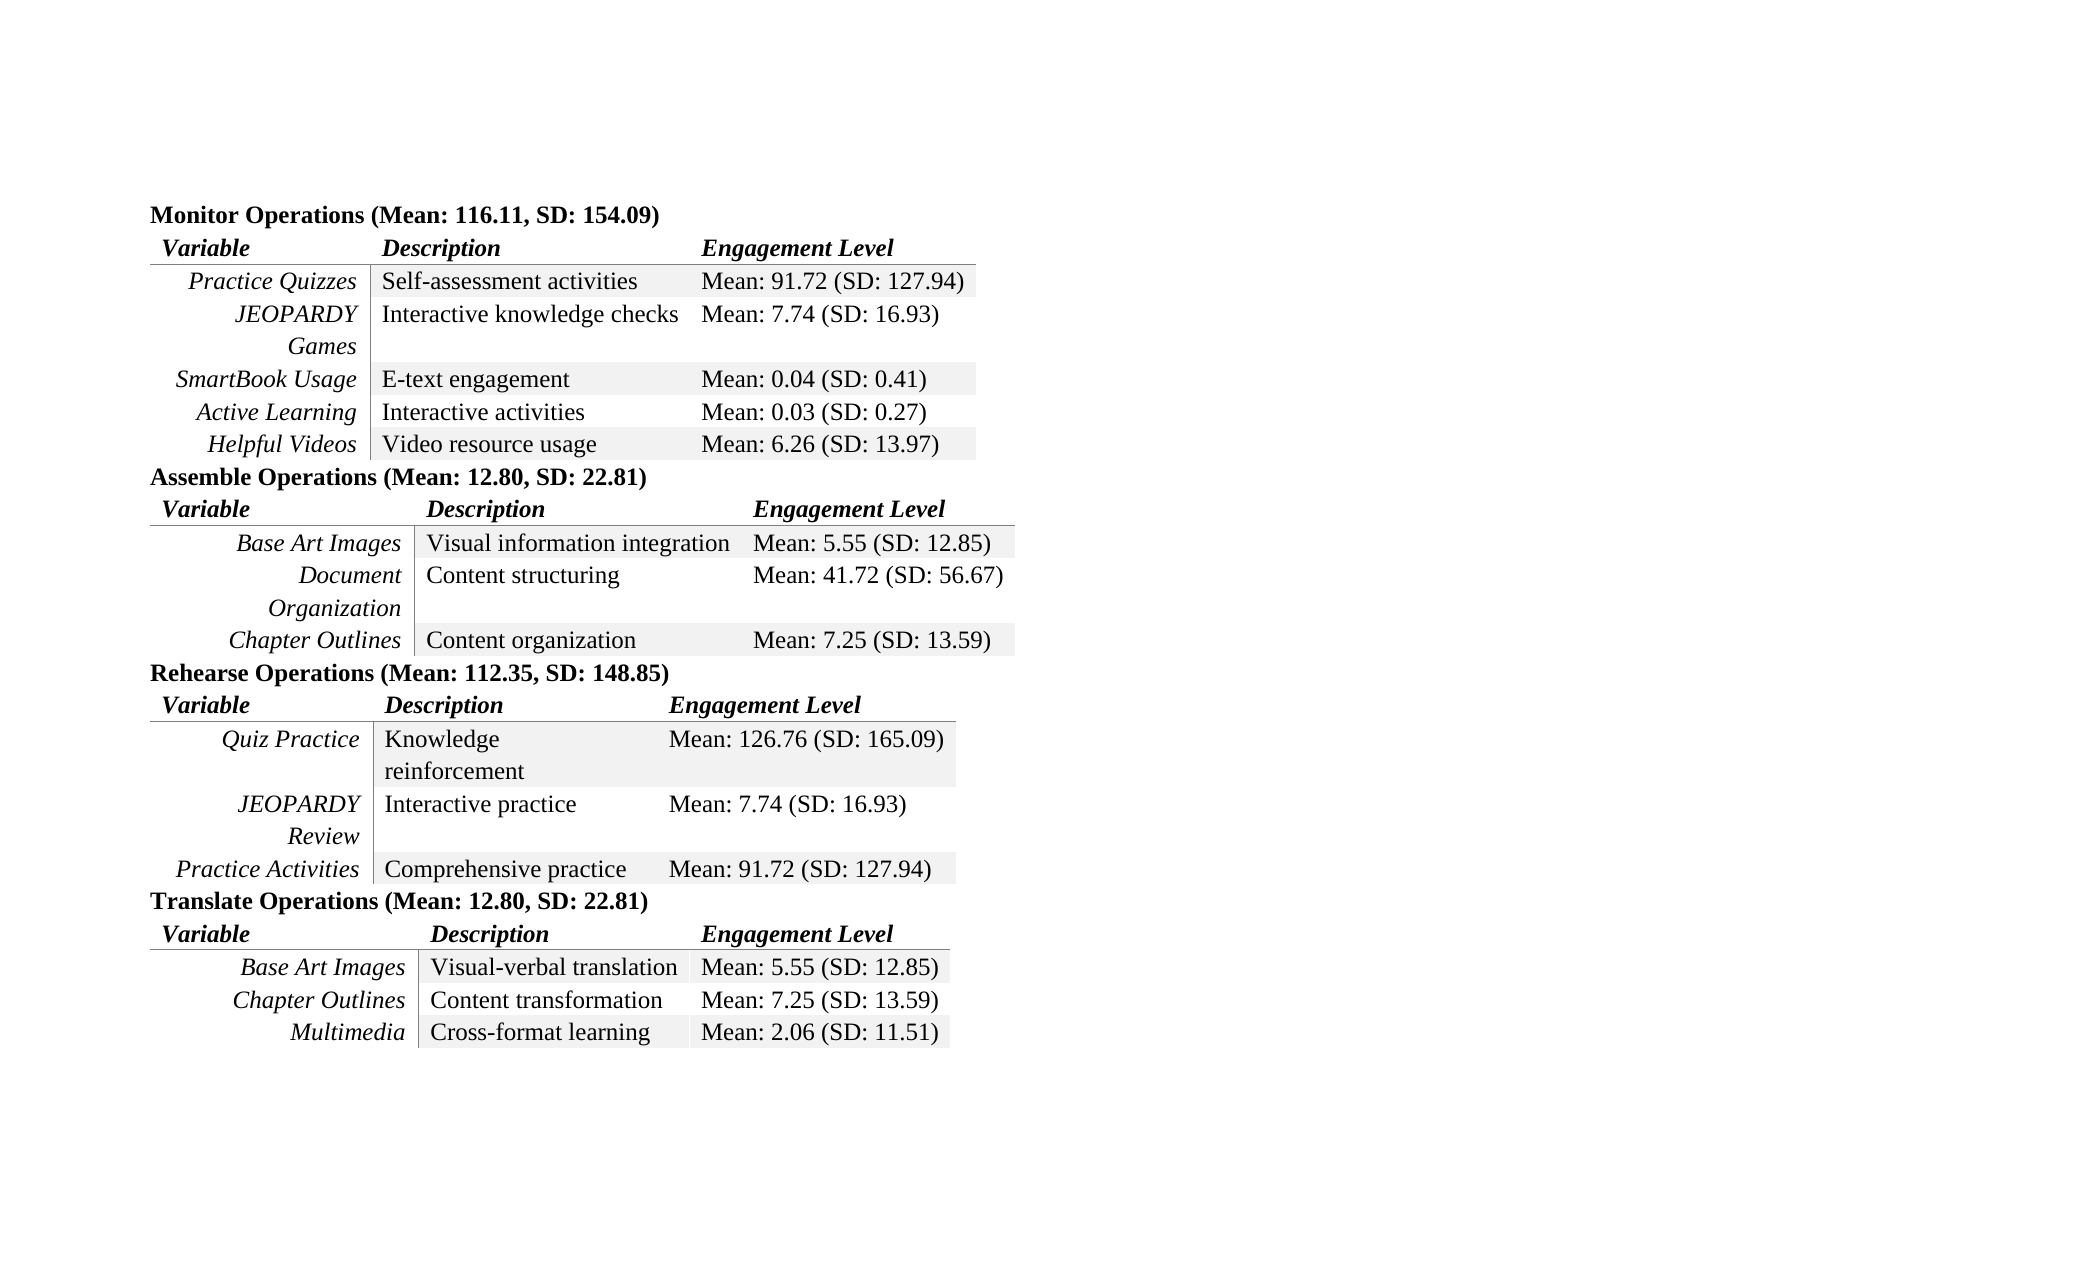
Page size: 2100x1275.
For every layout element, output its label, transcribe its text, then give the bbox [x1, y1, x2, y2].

table_cell Mean: 7.25 (SD: 13.59) [690, 983, 950, 1015]
table_header Description [419, 917, 689, 949]
text Assemble Operations (Mean: 12.80, SD: 22.81) [150, 460, 1950, 492]
table_cell Practice Quizzes [150, 265, 370, 297]
table_header Variable [150, 492, 415, 525]
text Translate Operations (Mean: 12.80, SD: 22.81) [150, 884, 1950, 917]
table_cell Interactive activities [371, 395, 690, 427]
table_cell Mean: 0.04 (SD: 0.41) [690, 362, 976, 395]
table_cell JEOPARDY Games [150, 297, 370, 362]
table_cell Document Organization [150, 558, 414, 623]
table_cell Visual information integration [415, 526, 742, 558]
table_cell Mean: 5.55 (SD: 12.85) [690, 950, 950, 983]
table_header Engagement Level [690, 231, 976, 264]
table_cell Mean: 0.03 (SD: 0.27) [690, 395, 976, 427]
table_cell Mean: 7.74 (SD: 16.93) [690, 297, 976, 362]
table_cell Mean: 91.72 (SD: 127.94) [690, 265, 976, 297]
table_cell Mean: 7.74 (SD: 16.93) [657, 787, 956, 852]
text Rehearse Operations (Mean: 112.35, SD: 148.85) [150, 656, 1950, 688]
table_cell Knowledge reinforcement [374, 722, 657, 787]
table_header Variable [150, 917, 419, 949]
table_cell Content structuring [415, 558, 742, 623]
table_cell Content transformation [419, 983, 689, 1015]
table_cell Mean: 41.72 (SD: 56.67) [742, 558, 1015, 623]
table_cell Active Learning [150, 395, 370, 427]
table_header Engagement Level [690, 917, 950, 949]
table_cell Mean: 91.72 (SD: 127.94) [657, 852, 956, 884]
table_cell Self-assessment activities [371, 265, 690, 297]
table_cell Visual-verbal translation [419, 950, 689, 983]
table_cell Quiz Practice [150, 722, 373, 787]
table_cell Mean: 5.55 (SD: 12.85) [742, 526, 1015, 558]
table_cell Content organization [415, 623, 742, 656]
table_cell SmartBook Usage [150, 362, 370, 395]
table_cell JEOPARDY Review [150, 787, 373, 852]
table_cell Mean: 6.26 (SD: 13.97) [690, 427, 976, 460]
table_cell Practice Activities [150, 852, 373, 884]
table_header Variable [150, 231, 370, 264]
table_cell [419, 1015, 689, 1048]
table_header Engagement Level [742, 492, 1015, 525]
table_cell Chapter Outlines [150, 983, 418, 1015]
table_cell Base Art Images [150, 950, 418, 983]
table_header Engagement Level [657, 688, 956, 721]
table_header Description [415, 492, 742, 525]
table_cell Chapter Outlines [150, 623, 414, 656]
table_cell Mean: 126.76 (SD: 165.09) [657, 722, 956, 787]
table_cell Video resource usage [371, 427, 690, 460]
table_cell Base Art Images [150, 526, 414, 558]
table_header Description [370, 231, 690, 264]
text Monitor Operations (Mean: 116.11, SD: 154.09) [150, 199, 1950, 231]
table_cell Helpful Videos [150, 427, 370, 460]
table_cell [690, 1015, 950, 1048]
table_cell Interactive knowledge checks [371, 297, 690, 362]
table_cell Mean: 7.25 (SD: 13.59) [742, 623, 1015, 656]
table_cell Interactive practice [374, 787, 657, 852]
table_cell E-text engagement [371, 362, 690, 395]
table_cell Comprehensive practice [374, 852, 657, 884]
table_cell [150, 1015, 418, 1048]
table_header Variable [150, 688, 373, 721]
table_header Description [373, 688, 657, 721]
